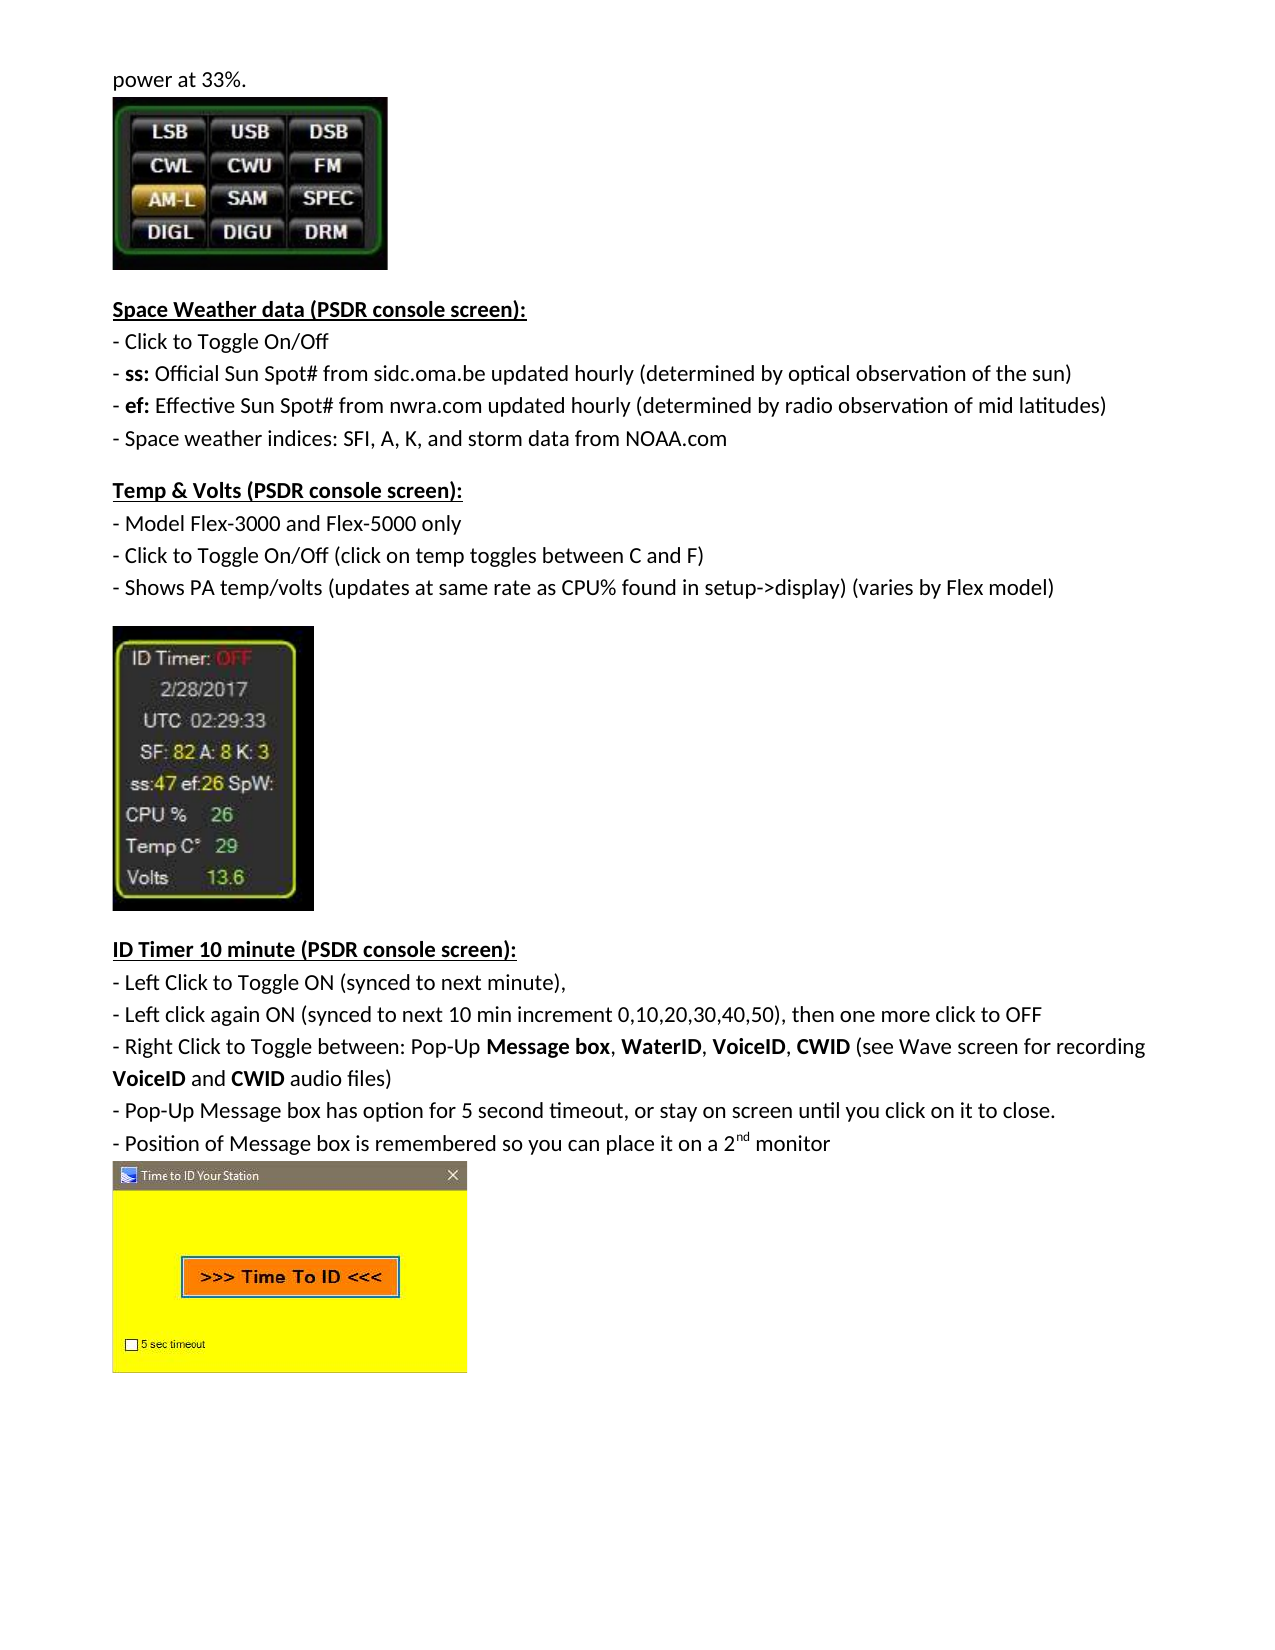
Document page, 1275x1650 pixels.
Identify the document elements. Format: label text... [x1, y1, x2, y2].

text Space Weather data (PSDR console screen): - Click to Toggle On/Off - ss: Official Sun Spot# from sidc.oma.be updated hourly (determined by optical observation of the sun) - ef: Effective Sun Spot# from nwra.com updated hourly (determined by radio observation of mid latitudes) - Space weather indices: SFI, A, K, and storm data from NOAA.com [112, 295, 1162, 452]
picture [112, 626, 314, 911]
picture [112, 1161, 468, 1373]
text Temp & Volts (PSDR console screen): - Model Flex-3000 and Flex-5000 only - Click to Toggle On/Off (click on temp toggles between C and F) - Shows PA temp/volts (updates at same rate as CPU% found in setup->display) (varies by Flex model) [112, 477, 1162, 601]
text ID Timer 10 minute (PSDR console screen): - Left Click to Toggle ON (synced to next minute), - Left click again ON (synced to next 10 min increment 0,10,20,30,40,50), then one more click to OFF - Right Click to Toggle between: Pop-Up Message box, WaterID, VoiceID, CWID (see Wave screen for recording VoiceID and CWID audio files) - Pop-Up Message box has option for 5 second timeout, or stay on screen until you click on it to close. - Position of Message box is remembered so you can place it on a 2nd monitor [112, 936, 1162, 1404]
picture [112, 97, 388, 270]
